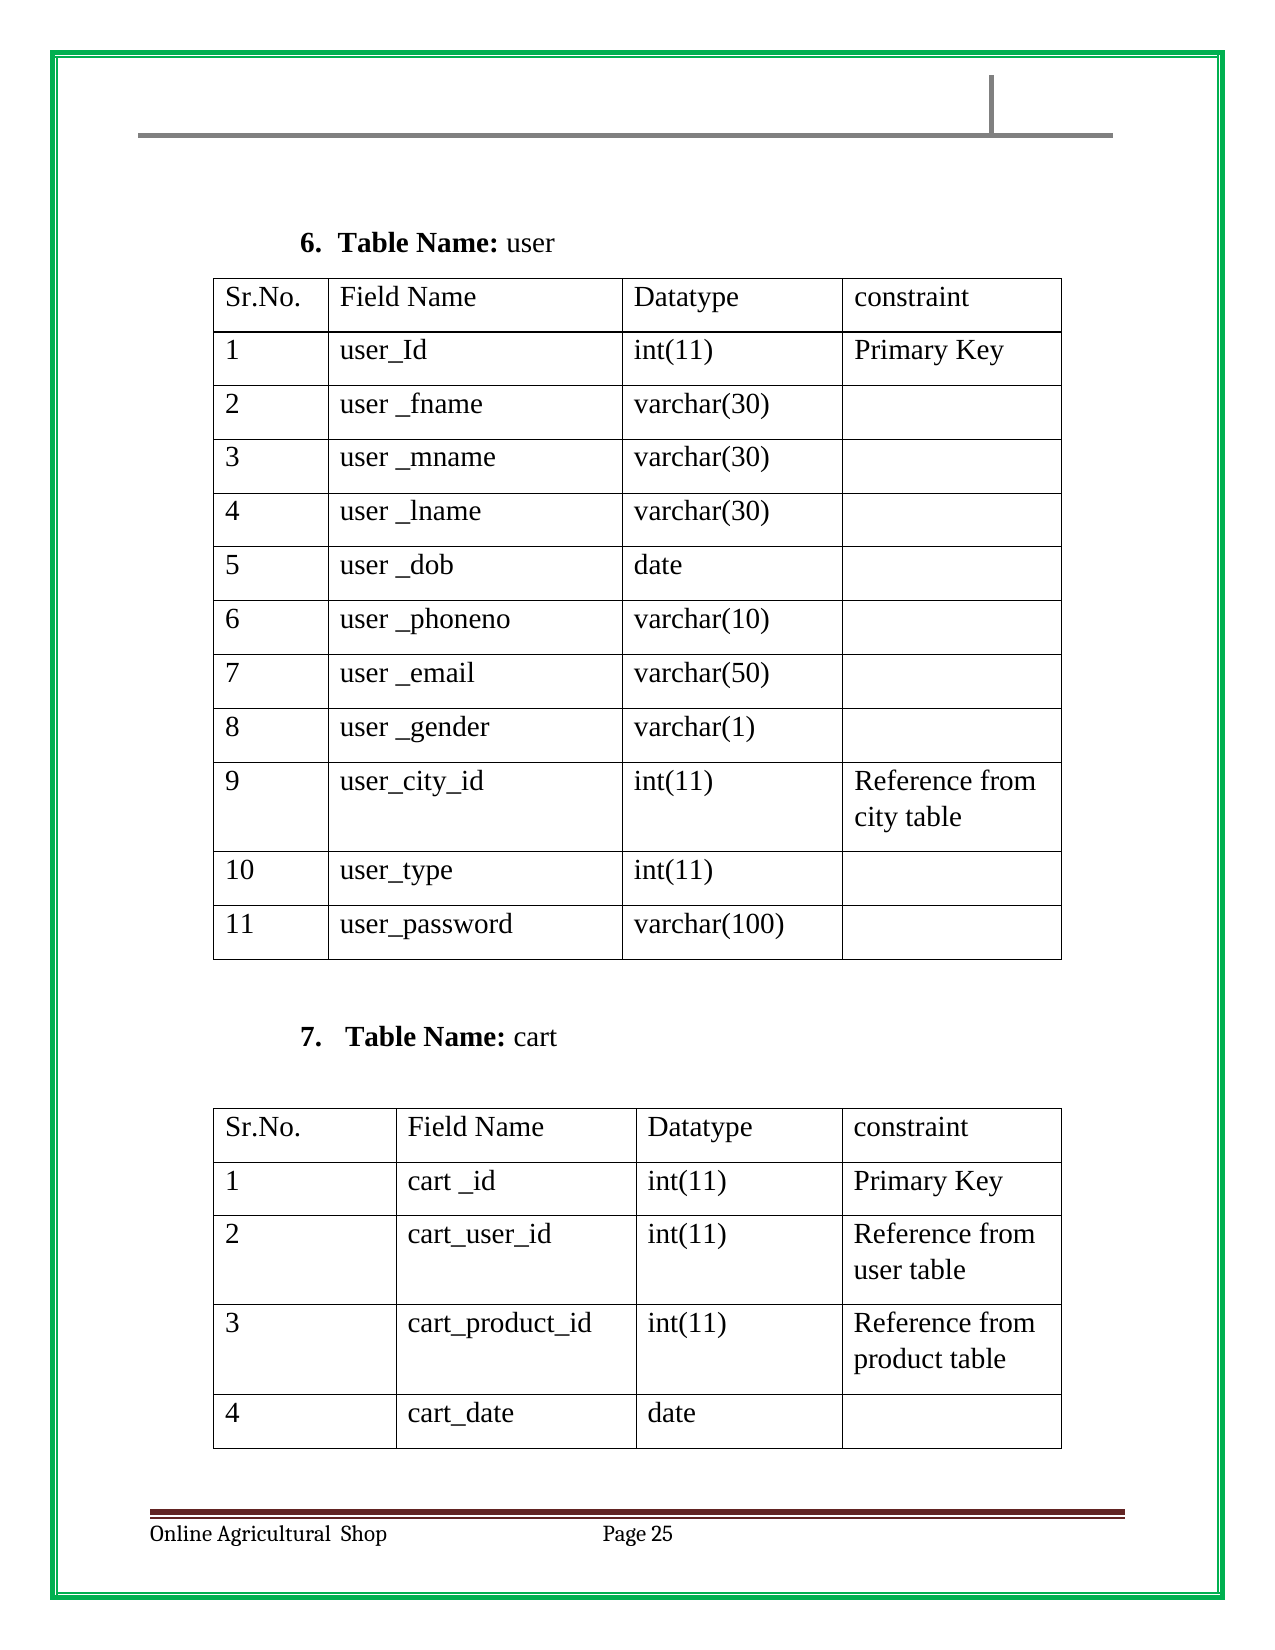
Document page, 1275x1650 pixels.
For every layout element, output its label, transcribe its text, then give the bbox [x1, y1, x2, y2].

table_cell date [637, 1395, 842, 1448]
table_cell 2 [214, 1216, 396, 1304]
table_cell [843, 494, 1061, 546]
table_cell 2 [214, 386, 328, 438]
table_cell varchar(100) [623, 906, 842, 959]
table_cell cart_date [397, 1395, 636, 1448]
table_cell int(11) [637, 1216, 842, 1304]
table_cell user _mname [329, 440, 622, 492]
table_cell varchar(30) [623, 494, 842, 546]
table_cell int(11) [637, 1163, 842, 1215]
table_cell varchar(30) [623, 440, 842, 492]
table_header Datatype [623, 279, 842, 331]
table_cell date [623, 547, 842, 600]
table_cell 4 [214, 494, 328, 546]
table_cell 3 [214, 440, 328, 492]
table_cell user _dob [329, 547, 622, 600]
table_cell user _gender [329, 709, 622, 762]
table_cell [843, 547, 1061, 600]
table_header Sr.No. [214, 279, 328, 331]
table_cell [843, 906, 1061, 959]
table_cell Reference from product table [843, 1305, 1061, 1394]
table_cell 6 [214, 601, 328, 654]
table_cell [843, 386, 1061, 438]
table_cell int(11) [623, 763, 842, 851]
table_header constraint [843, 279, 1061, 331]
table_cell 1 [214, 1163, 396, 1215]
list Table Name: user [300, 225, 1125, 259]
table_cell varchar(50) [623, 655, 842, 708]
list Table Name: cart [300, 1019, 1125, 1053]
table_cell 11 [214, 906, 328, 959]
table_cell [843, 440, 1061, 492]
table_cell Reference from user table [843, 1216, 1061, 1304]
table_cell cart_user_id [397, 1216, 636, 1304]
table_cell [843, 655, 1061, 708]
table_cell varchar(30) [623, 386, 842, 438]
table_cell 4 [214, 1395, 396, 1448]
table_cell 8 [214, 709, 328, 762]
table_cell user _fname [329, 386, 622, 438]
table_cell 9 [214, 763, 328, 851]
table_cell 3 [214, 1305, 396, 1394]
table_cell Reference from city table [843, 763, 1061, 851]
table_cell [843, 601, 1061, 654]
table_cell user_Id [329, 333, 622, 385]
table_cell [843, 1395, 1061, 1448]
table_cell [843, 852, 1061, 905]
table_header constraint [843, 1109, 1061, 1162]
table_cell Primary Key [843, 333, 1061, 385]
table_cell user_city_id [329, 763, 622, 851]
table_header Field Name [329, 279, 622, 331]
table_cell user_type [329, 852, 622, 905]
table_cell user _email [329, 655, 622, 708]
table_cell 1 [214, 333, 328, 385]
table_cell 5 [214, 547, 328, 600]
table_cell varchar(1) [623, 709, 842, 762]
table_cell [843, 709, 1061, 762]
table_header Datatype [637, 1109, 842, 1162]
table_cell Primary Key [843, 1163, 1061, 1215]
table_cell int(11) [623, 852, 842, 905]
table_cell cart_product_id [397, 1305, 636, 1394]
table_cell varchar(10) [623, 601, 842, 654]
table_cell cart _id [397, 1163, 636, 1215]
table_cell 10 [214, 852, 328, 905]
table_cell 7 [214, 655, 328, 708]
table_cell user _lname [329, 494, 622, 546]
table_header Sr.No. [214, 1109, 396, 1162]
table_cell int(11) [623, 333, 842, 385]
table_cell user_password [329, 906, 622, 959]
table_header Field Name [397, 1109, 636, 1162]
table_cell int(11) [637, 1305, 842, 1394]
table_cell user _phoneno [329, 601, 622, 654]
